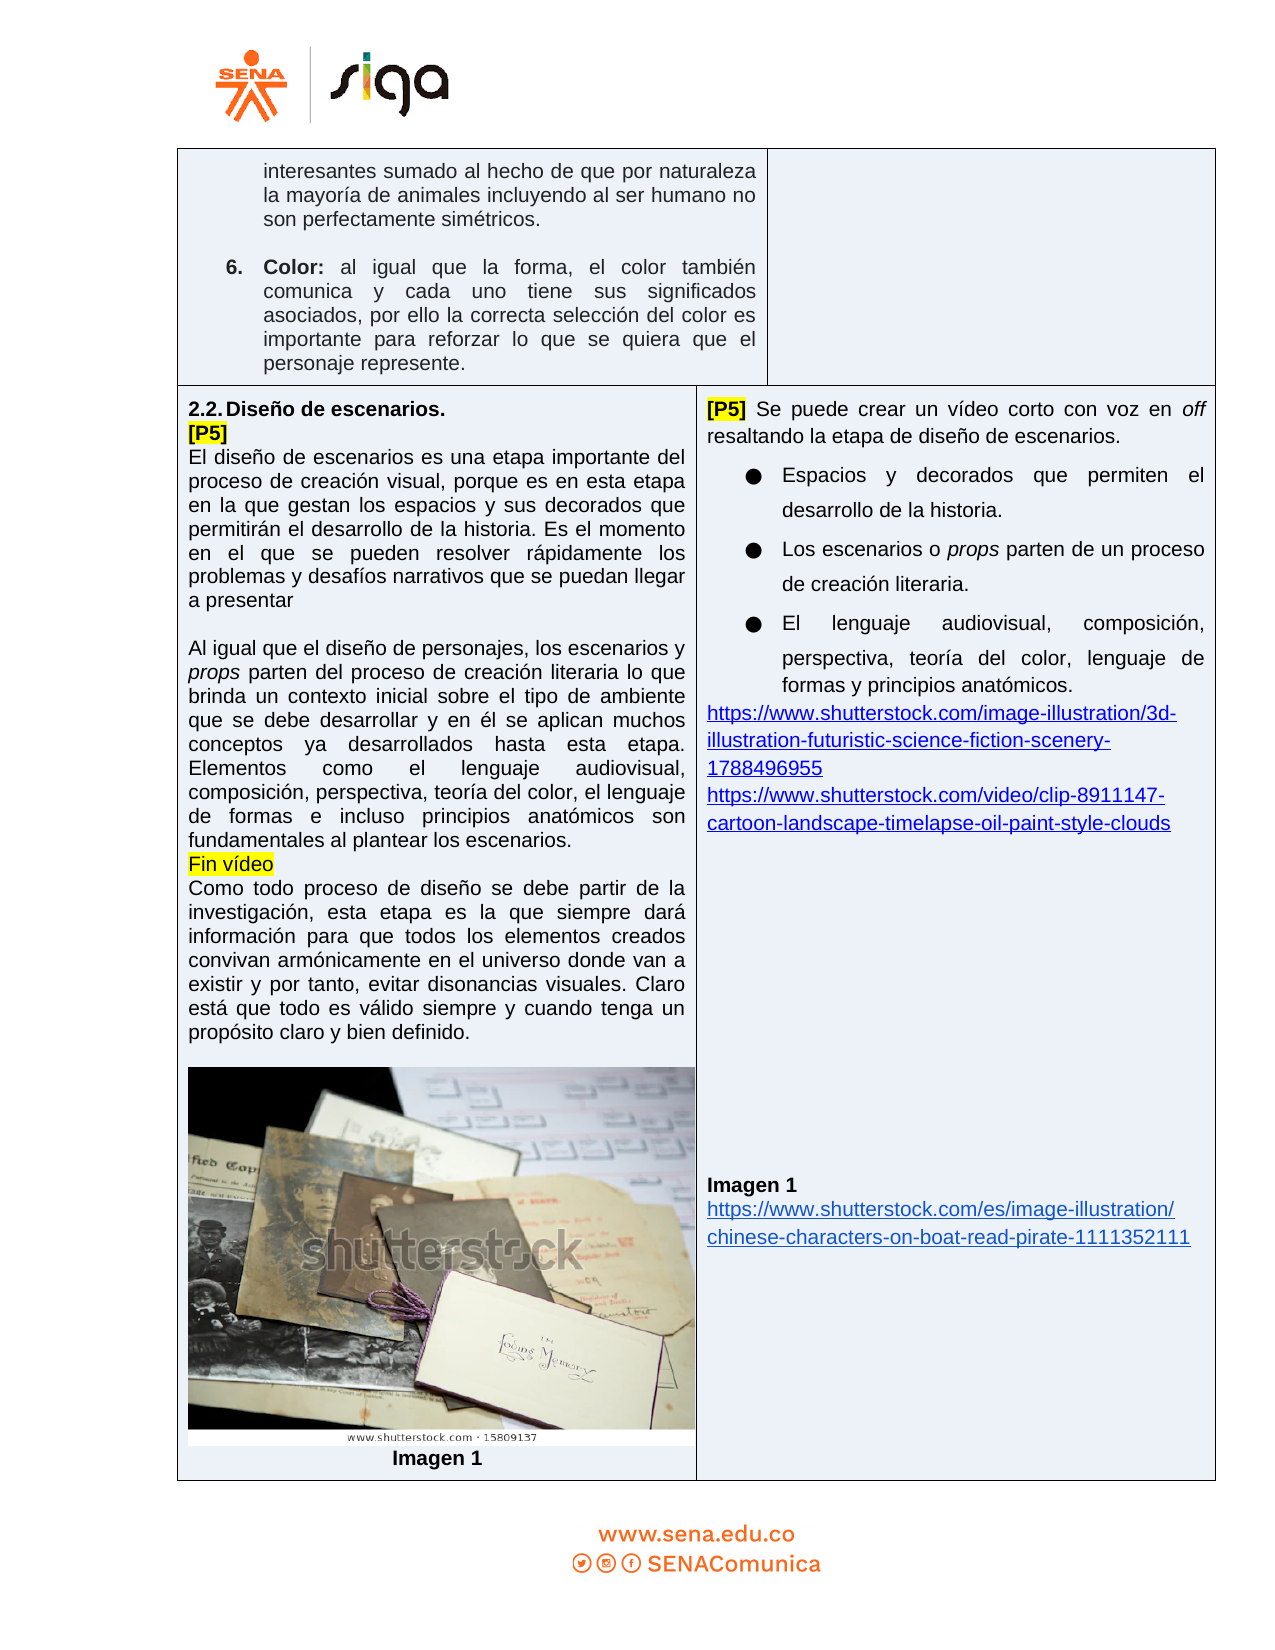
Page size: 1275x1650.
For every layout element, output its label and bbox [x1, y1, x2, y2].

table_cell [697, 386, 1215, 1480]
picture [188, 1067, 696, 1446]
table_cell [178, 149, 767, 385]
table_cell [178, 386, 696, 1480]
picture [64, 42, 597, 128]
picture [572, 1523, 821, 1573]
table_cell [768, 149, 1215, 385]
